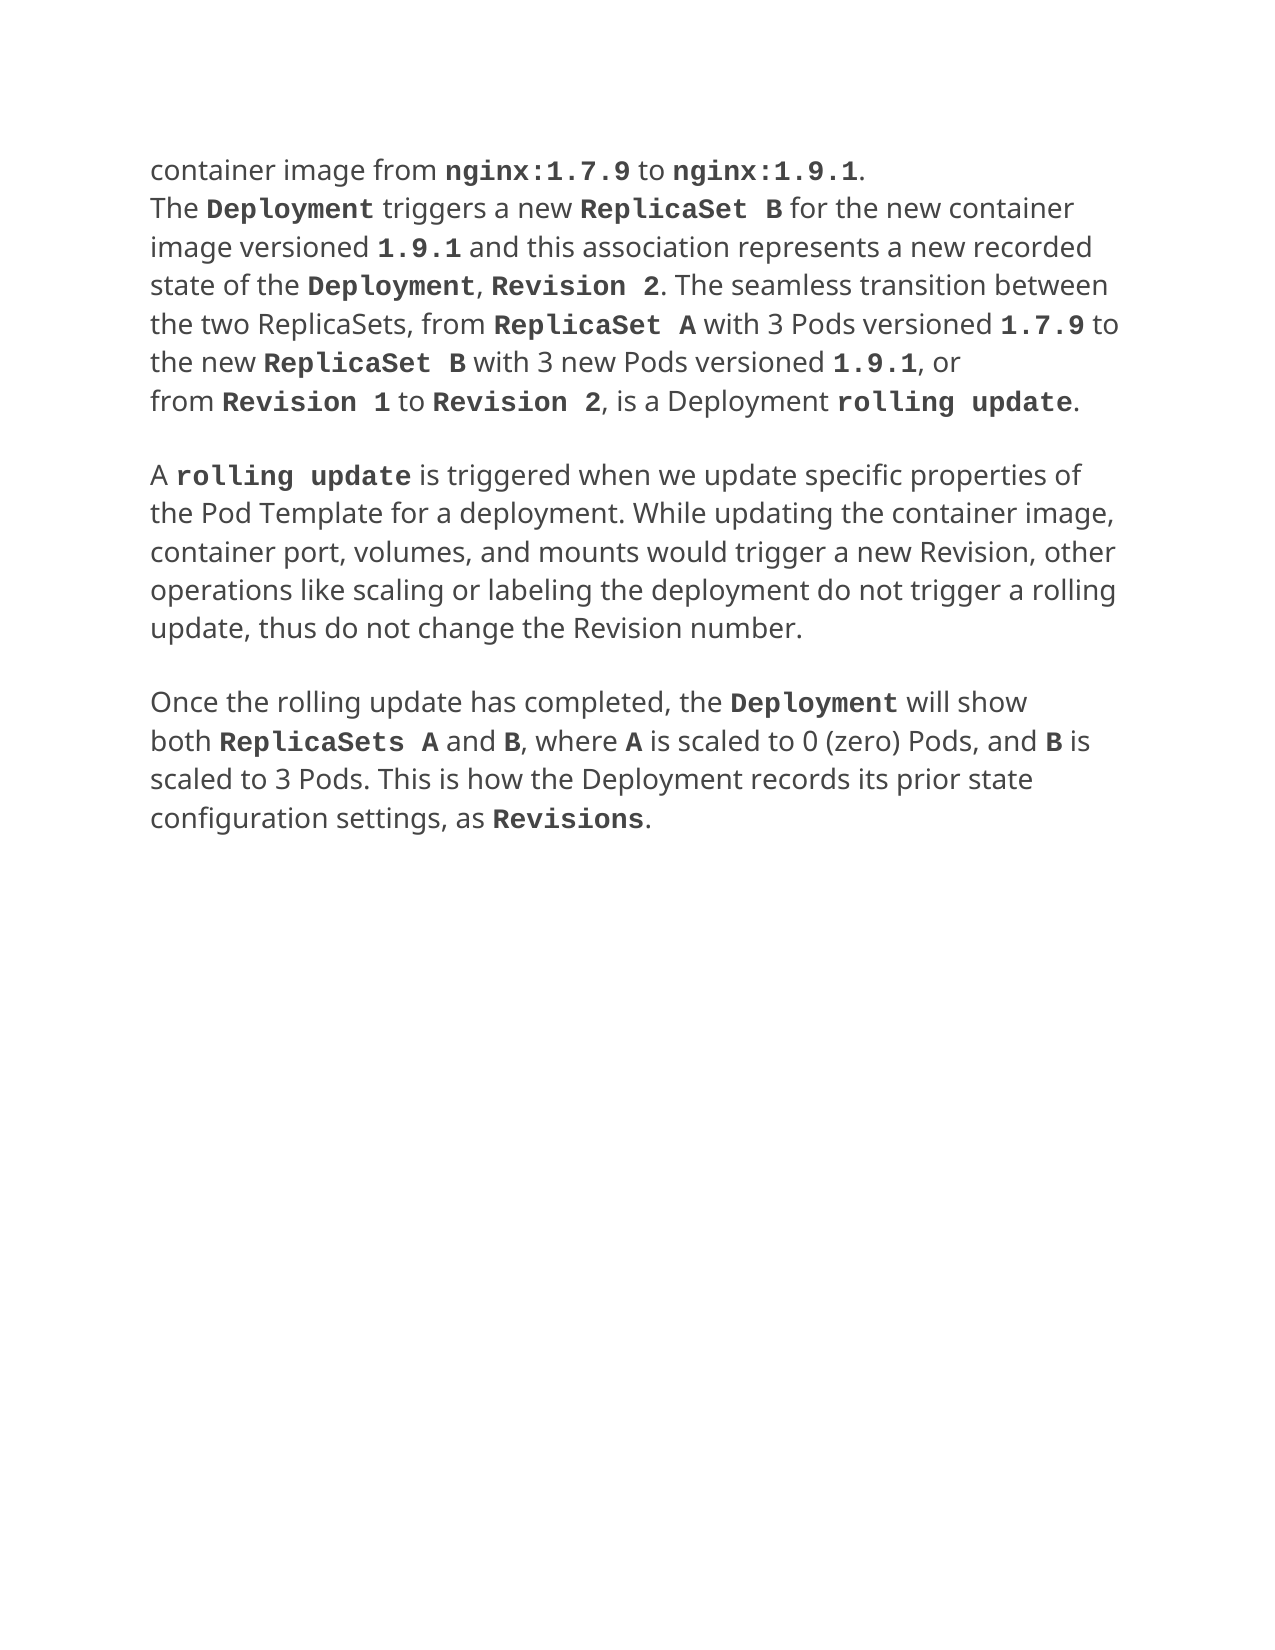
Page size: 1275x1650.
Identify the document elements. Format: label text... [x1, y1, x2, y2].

text A rolling update is triggered when we update specific properties of the Pod Template for a deployment. While updating the container image, container port, volumes, and mounts would trigger a new Revision, other operations like scaling or labeling the deployment do not trigger a rolling update, thus do not change the Revision number. [150, 455, 1125, 647]
text Once the rolling update has completed, the Deployment will show both ReplicaSets A and B, where A is scaled to 0 (zero) Pods, and B is scaled to 3 Pods. This is how the Deployment records its prior state configuration settings, as Revisions. [150, 682, 1125, 836]
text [150, 150, 1125, 420]
